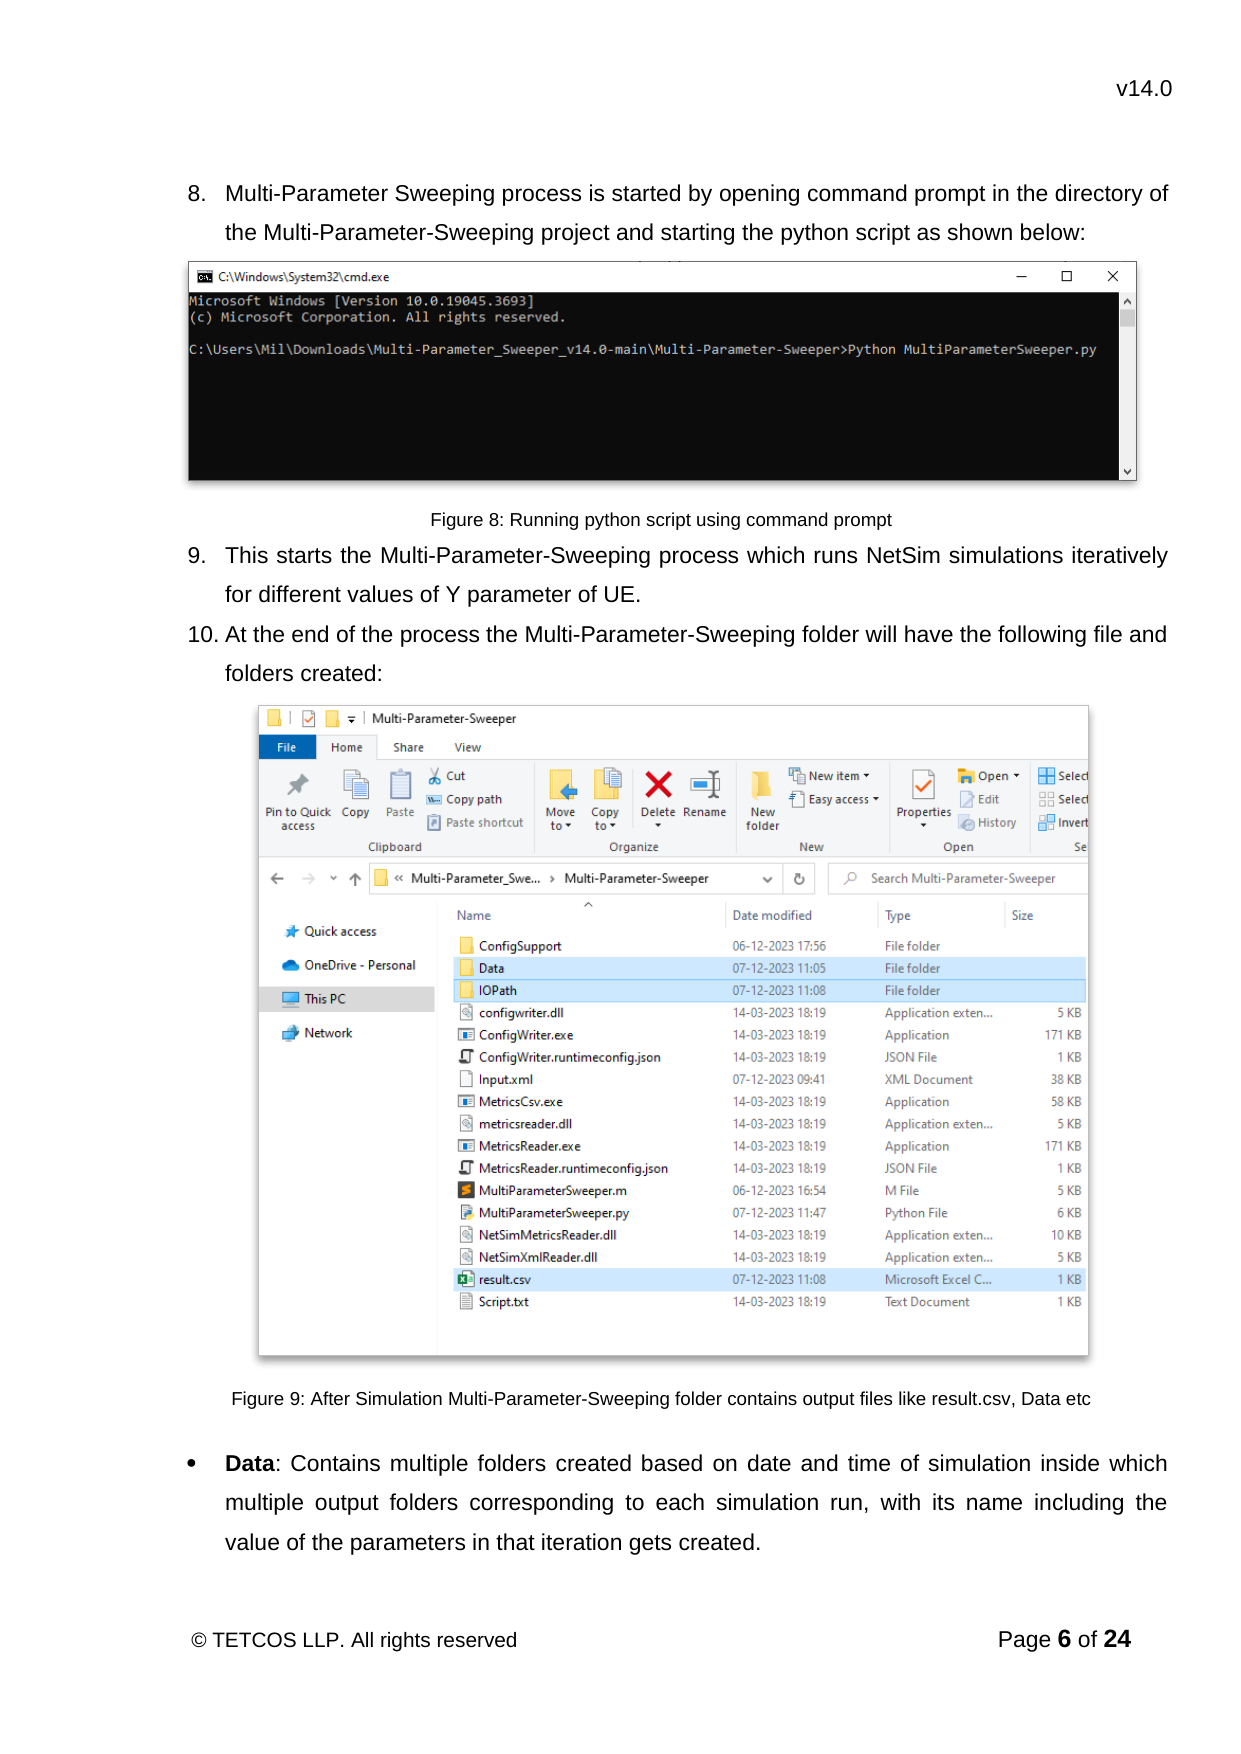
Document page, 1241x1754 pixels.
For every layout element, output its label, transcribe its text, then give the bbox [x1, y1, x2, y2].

text Figure 8: Running python script using command prompt [150, 509, 1172, 531]
list Multi-Parameter Sweeping process is started by opening command prompt in the directory of the Multi-Parameter-Sweeping project and starting the python script as shown below: [187, 179, 1169, 245]
list At the end of the process the Multi-Parameter-Sweeping folder will have the following file and folders created: [187, 621, 1169, 686]
picture [188, 261, 1137, 481]
list Data: Contains multiple folders created based on date and time of simulation inside which multiple output folders corresponding to each simulation run, with its name including the value of the parameters in that iteration gets created. [187, 1449, 1169, 1555]
text Figure 9: After Simulation Multi-Parameter-Sweeping folder contains output files like result.csv, Data etc [150, 1388, 1172, 1409]
picture [259, 706, 1088, 1355]
list This starts the Multi-Parameter-Sweeping process which runs NetSim simulations iteratively for different values of Y parameter of UE. [187, 542, 1169, 607]
